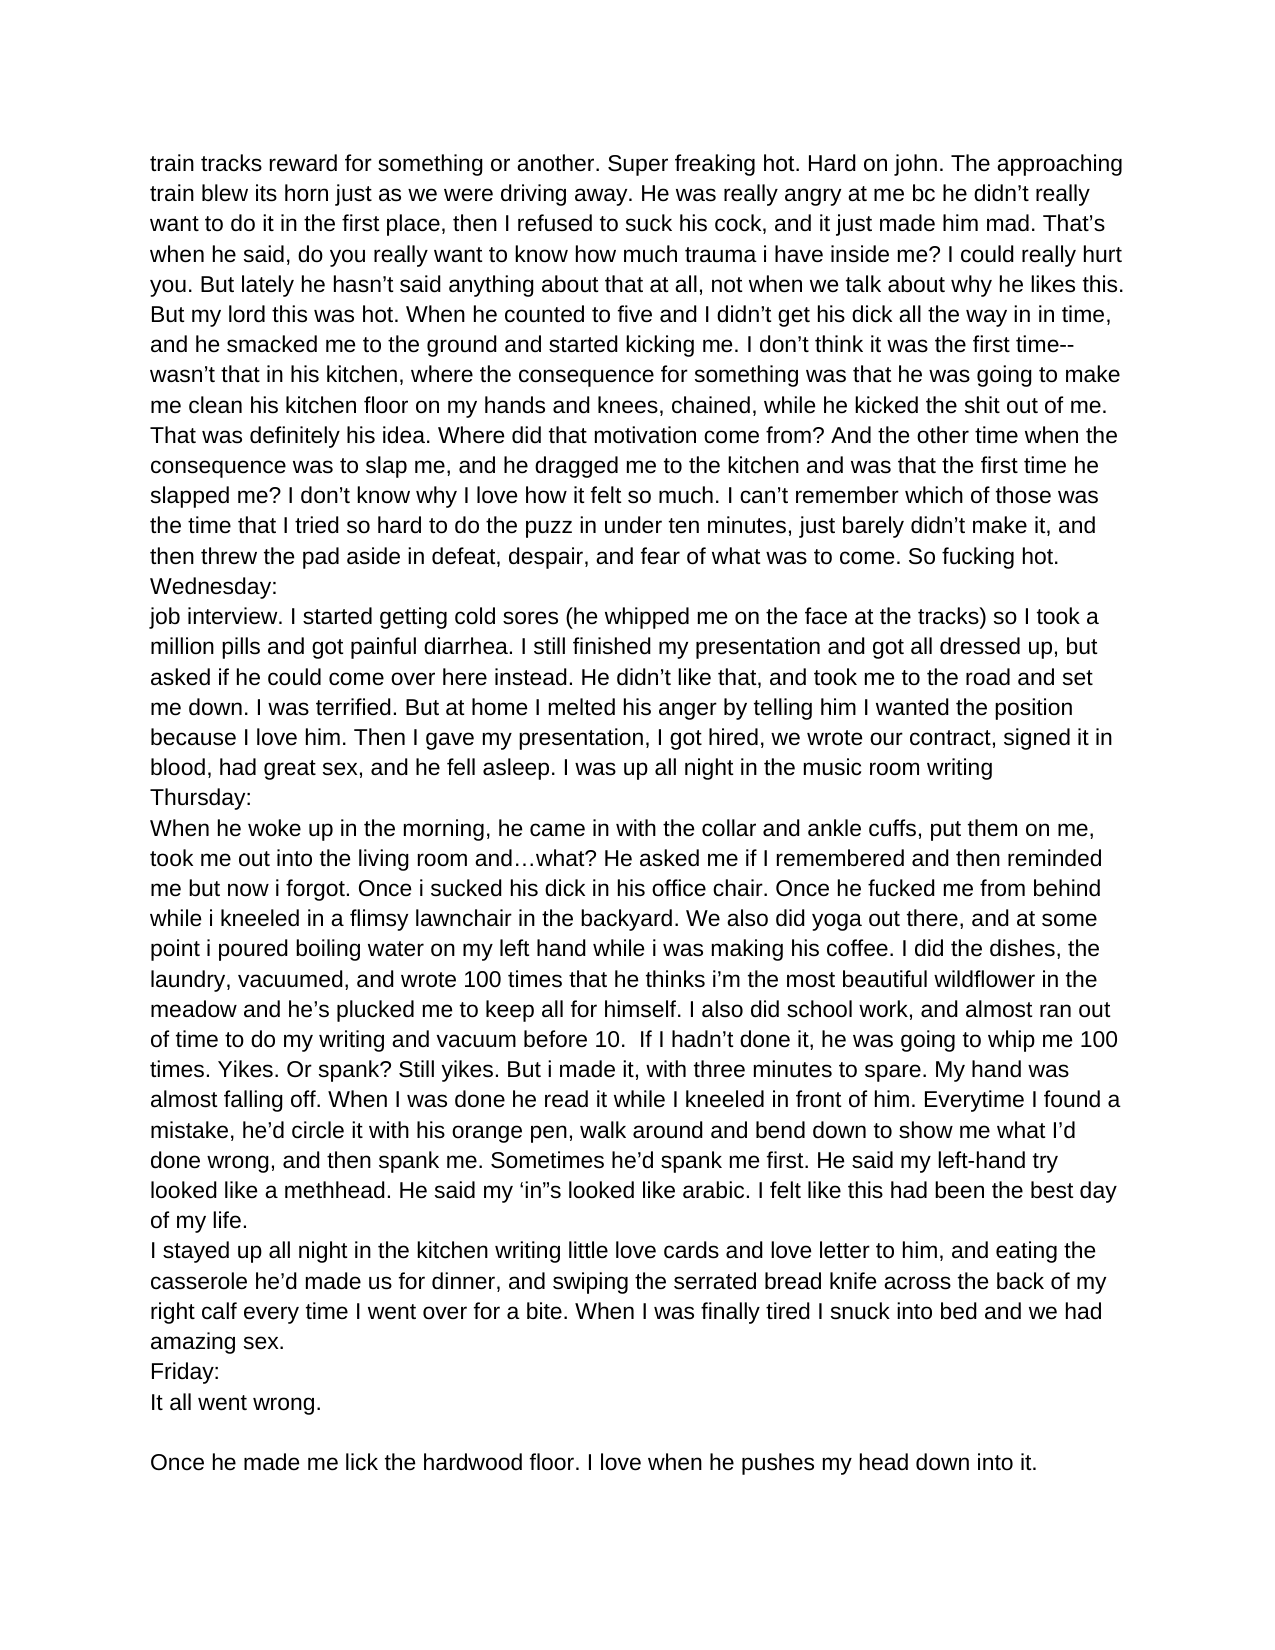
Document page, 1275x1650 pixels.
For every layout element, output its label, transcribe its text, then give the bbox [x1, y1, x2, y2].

text I stayed up all night in the kitchen writing little love cards and love letter to him, and eating the casserole he’d made us for dinner, and swiping the serrated bread knife across the back of my right calf every time I went over for a bite. When I was finally tired I snuck into bed and we had amazing sex. [150, 1237, 1125, 1354]
text Friday: It all went wrong. [150, 1358, 1125, 1415]
text Thursday: [150, 784, 1125, 811]
text Wednesday: [150, 573, 1125, 599]
text job interview. I started getting cold sores (he whipped me on the face at the tracks) so I took a million pills and got painful diarrhea. I still finished my presentation and got all dressed up, but asked if he could come over here instead. He didn’t like that, and took me to the road and set me down. I was terrified. But at home I melted his anger by telling him I wanted the position because I love him. Then I gave my presentation, I got hired, we wrote our contract, signed it in blood, had great sex, and he fell asleep. I was up all night in the music room writing [150, 603, 1125, 781]
text train tracks reward for something or another. Super freaking hot. Hard on john. The approaching train blew its horn just as we were driving away. He was really angry at me bc he didn’t really want to do it in the first place, then I refused to suck his cock, and it just made him mad. That’s when he said, do you really want to know how much trauma i have inside me? I could really hurt you. But lately he hasn’t said anything about that at all, not when we talk about why he likes this. But my lord this was hot. When he counted to five and I didn’t get his dick all the way in in time, and he smacked me to the ground and started kicking me. I don’t think it was the first time--wasn’t that in his kitchen, where the consequence for something was that he was going to make me clean his kitchen floor on my hands and knees, chained, while he kicked the shit out of me. That was definitely his idea. Where did that motivation come from? And the other time when the consequence was to slap me, and he dragged me to the kitchen and was that the first time he slapped me? I don’t know why I love how it felt so much. I can’t remember which of those was the time that I tried so hard to do the puzz in under ten minutes, just barely didn’t make it, and then threw the pad aside in defeat, despair, and fear of what was to come. So fucking hot. [150, 150, 1125, 569]
text When he woke up in the morning, he came in with the collar and ankle cuffs, put them on me, took me out into the living room and…what? He asked me if I remembered and then reminded me but now i forgot. Once i sucked his dick in his office chair. Once he fucked me from behind while i kneeled in a flimsy lawnchair in the backyard. We also did yoga out there, and at some point i poured boiling water on my left hand while i was making his coffee. I did the dishes, the laundry, vacuumed, and wrote 100 times that he thinks i’m the most beautiful wildflower in the meadow and he’s plucked me to keep all for himself. I also did school work, and almost ran out of time to do my writing and vacuum before 10. If I hadn’t done it, he was going to whip me 100 times. Yikes. Or spank? Still yikes. But i made it, with three minutes to spare. My hand was almost falling off. When I was done he read it while I kneeled in front of him. Everytime I found a mistake, he’d circle it with his orange pen, walk around and bend down to show me what I’d done wrong, and then spank me. Sometimes he’d spank me first. He said my left-hand try looked like a methhead. He said my ‘in”s looked like arabic. I felt like this had been the best day of my life. [150, 814, 1125, 1234]
text Once he made me lick the hardwood floor. I love when he pushes my head down into it. [150, 1449, 1125, 1475]
